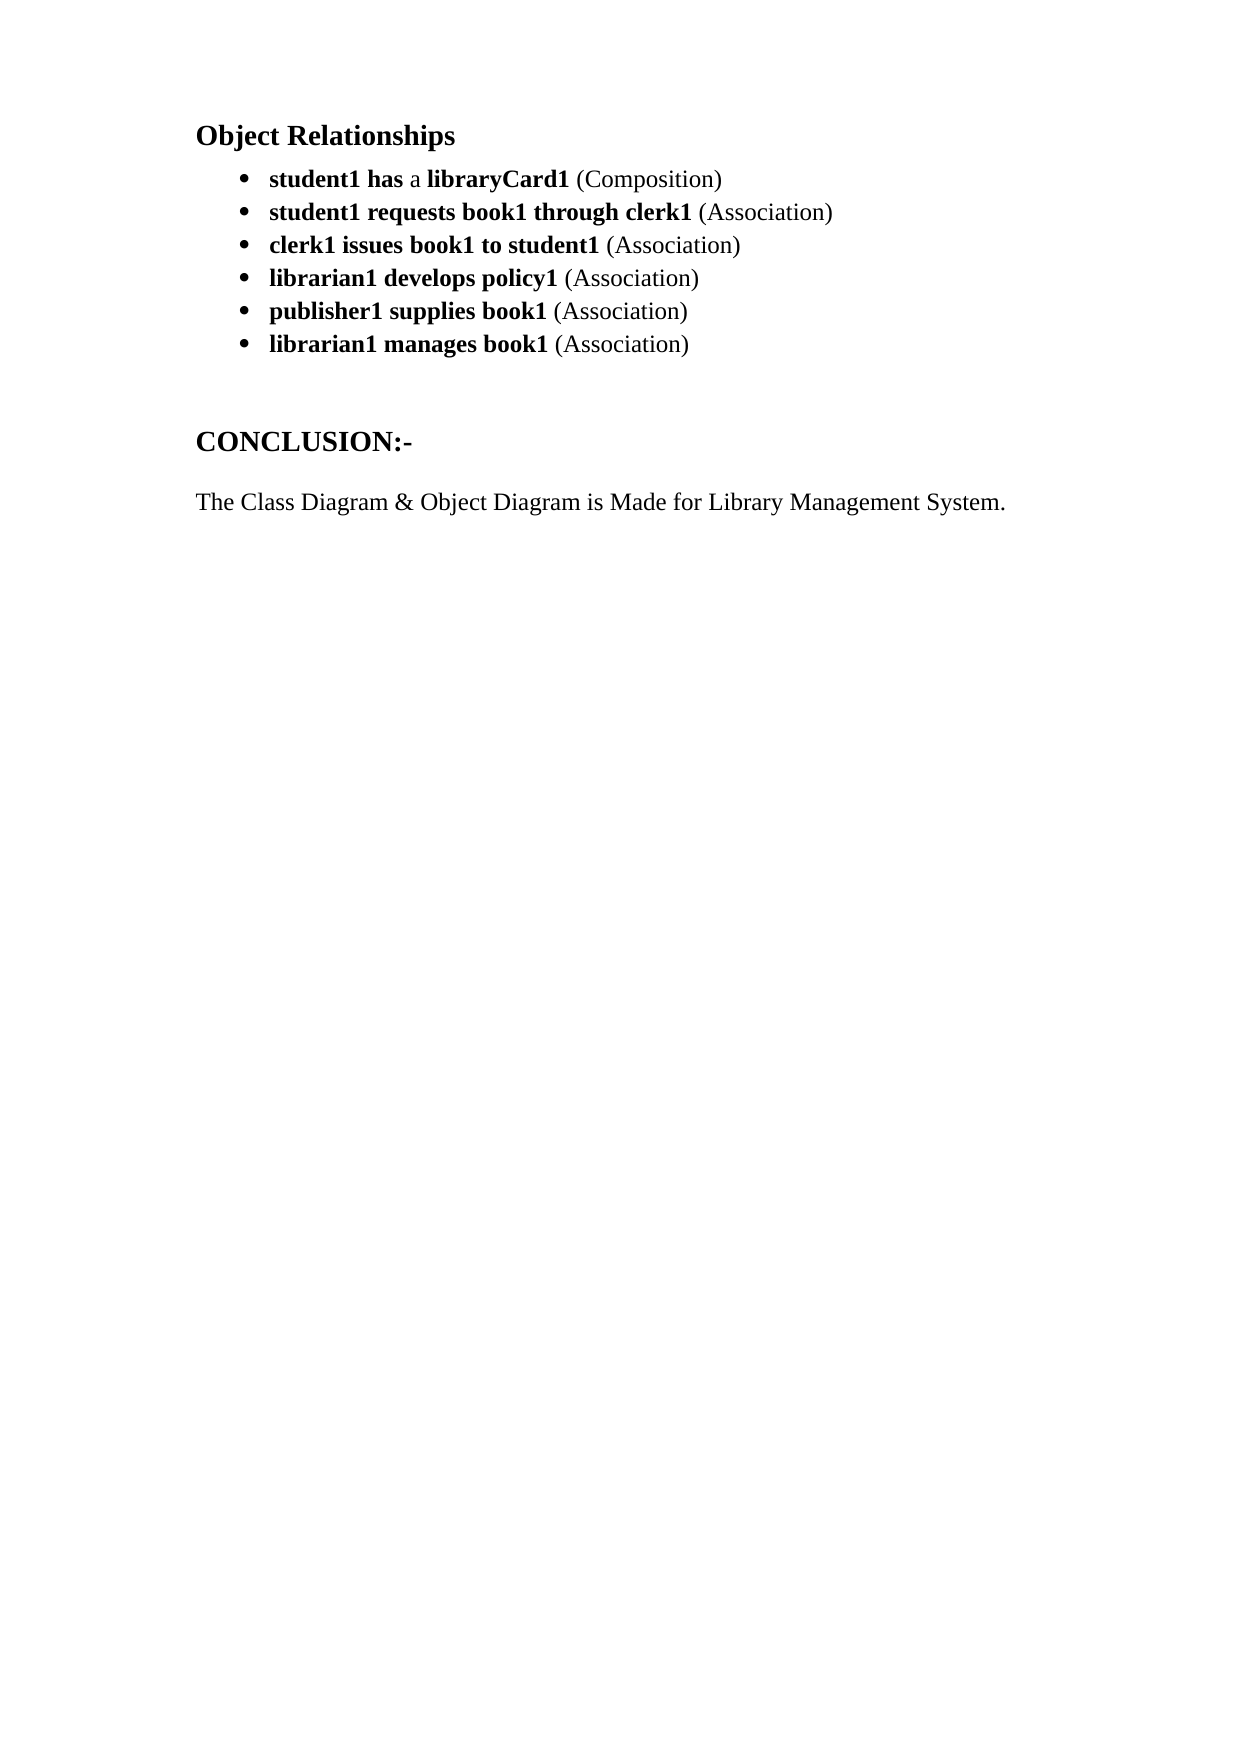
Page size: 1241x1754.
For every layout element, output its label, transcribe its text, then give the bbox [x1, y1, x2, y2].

text CONCLUSION:- [195, 424, 1123, 458]
subtitle Object Relationships [195, 118, 1123, 152]
list student1 has a libraryCard1 (Composition) [240, 164, 1123, 193]
text The Class Diagram & Object Diagram is Made for Library Management System. [195, 487, 1123, 516]
list librarian1 develops policy1 (Association) [240, 263, 1123, 292]
list publisher1 supplies book1 (Association) [240, 296, 1123, 325]
list clerk1 issues book1 to student1 (Association) [240, 230, 1123, 259]
list student1 requests book1 through clerk1 (Association) [240, 197, 1123, 226]
list librarian1 manages book1 (Association) [240, 329, 1123, 358]
